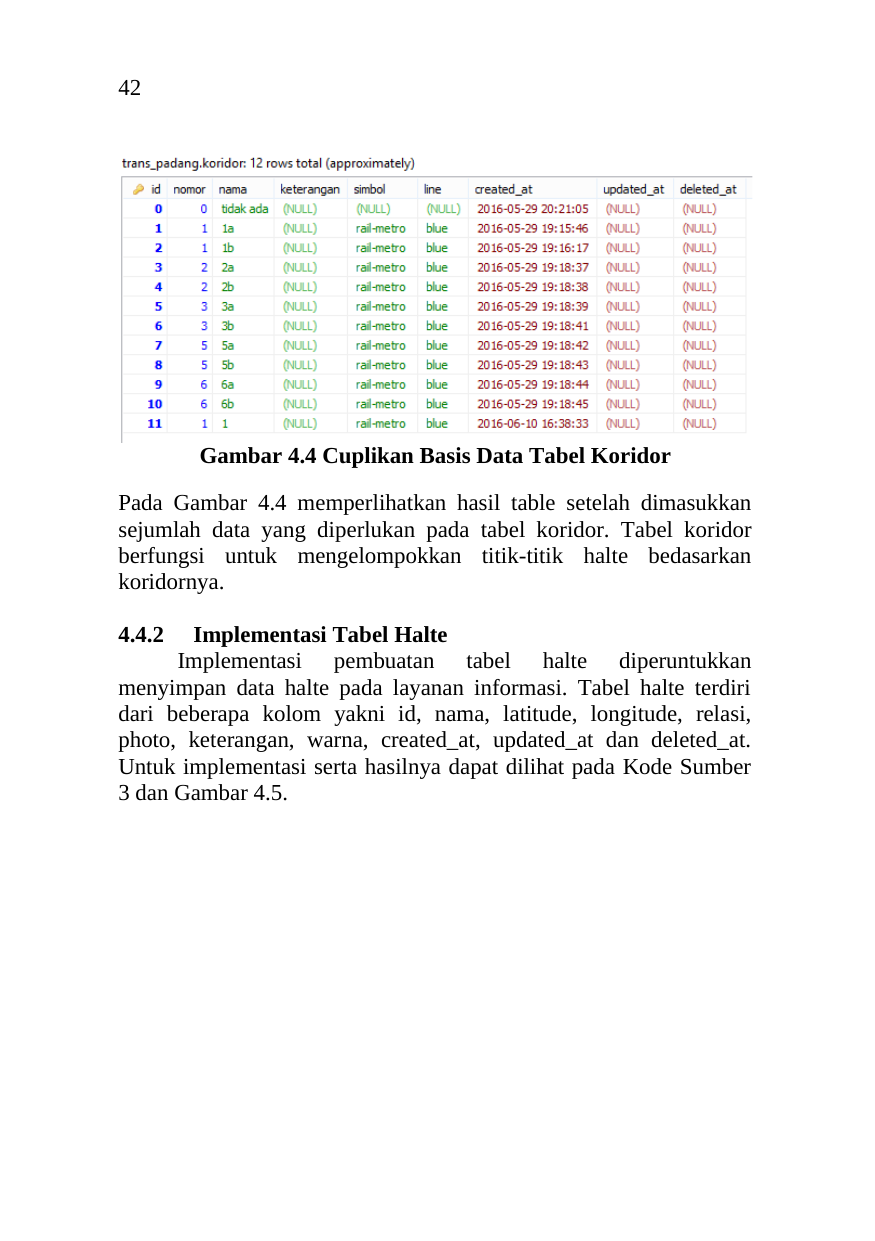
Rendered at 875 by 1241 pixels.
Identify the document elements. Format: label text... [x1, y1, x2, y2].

subtitle Implementasi Tabel Halte [118, 621, 752, 647]
text Pada Gambar 4.4 memperlihatkan hasil table setelah dimasukkan sejumlah data yang diperlukan pada tabel koridor. Tabel koridor berfungsi untuk mengelompokkan titik-titik halte bedasarkan koridornya. [118, 489, 752, 595]
text Implementasi pembuatan tabel halte diperuntukkan menyimpan data halte pada layanan informasi. Tabel halte terdiri dari beberapa kolom yakni id, nama, latitude, longitude, relasi, photo, keterangan, warna, created_at, updated_at dan deleted_at. Untuk implementasi serta hasilnya dapat dilihat pada Kode Sumber 3 dan Gambar 4.5. [118, 647, 752, 806]
picture [118, 147, 753, 443]
